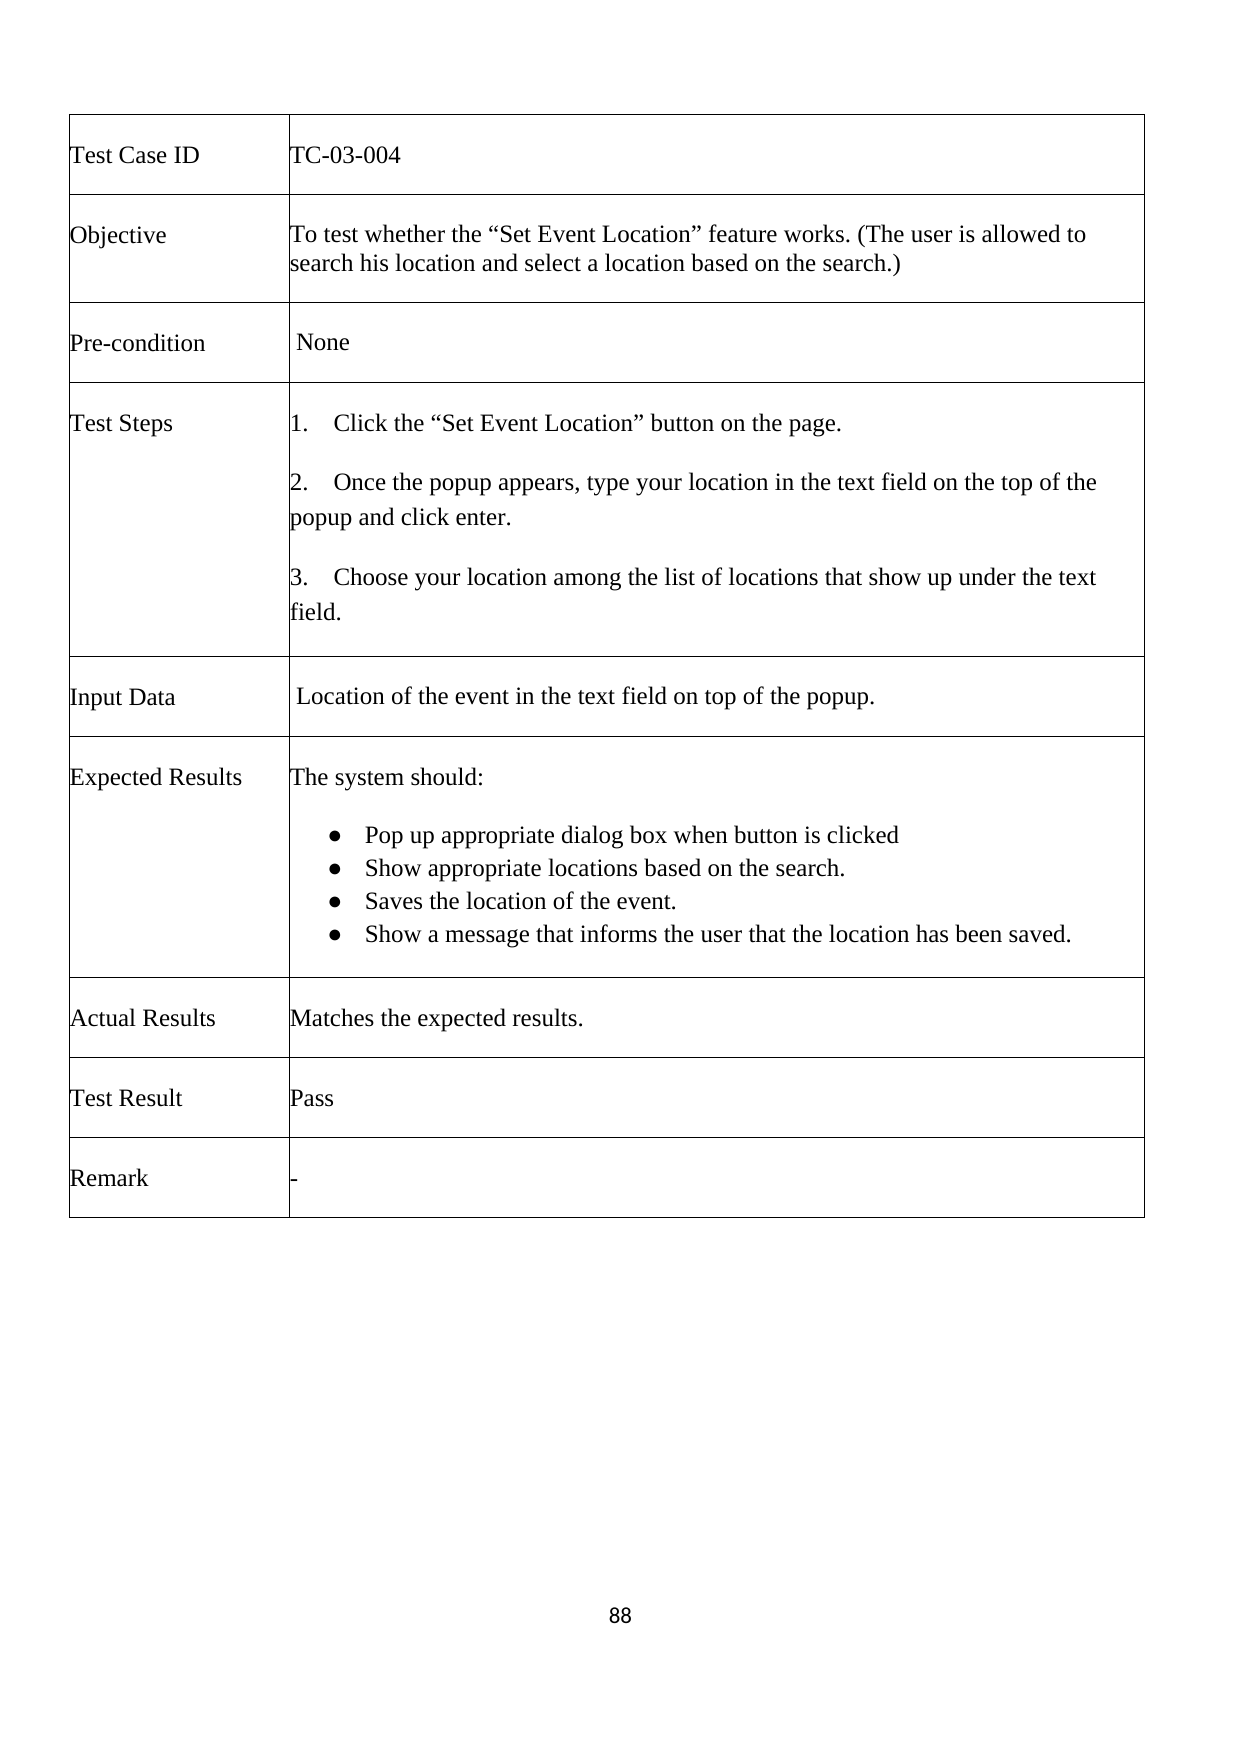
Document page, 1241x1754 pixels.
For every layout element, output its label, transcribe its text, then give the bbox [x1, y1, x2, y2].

table_cell Actual Results [70, 978, 289, 1057]
table_cell Matches the expected results. [290, 978, 1144, 1057]
table_cell The system should: Pop up appropriate dialog box when button is clicked Show appropriate locations based on the search. Saves the location of the event. Show a message that informs the user that the location has been saved. [290, 737, 1144, 977]
table_cell Pass [290, 1058, 1144, 1137]
table_header Test Case ID [70, 115, 289, 194]
table_cell Remark [70, 1138, 289, 1217]
table_cell Objective [70, 195, 289, 302]
table_cell Expected Results [70, 737, 289, 977]
table_cell Test Result [70, 1058, 289, 1137]
table_cell None [290, 303, 1144, 382]
table_cell Test Steps [70, 383, 289, 656]
table_cell - [290, 1138, 1144, 1217]
table_cell Input Data [70, 657, 289, 736]
table_header TC-03-004 [290, 115, 1144, 194]
table_cell Location of the event in the text field on top of the popup. [290, 657, 1144, 736]
table_cell To test whether the “Set Event Location” feature works. (The user is allowed to search his location and select a location based on the search.) [290, 195, 1144, 302]
table_cell Pre-condition [70, 303, 289, 382]
table_cell 1. Click the “Set Event Location” button on the page. 2. Once the popup appears, type your location in the text field on the top of the popup and click enter. 3. Choose your location among the list of locations that show up under the text field. [290, 383, 1144, 656]
